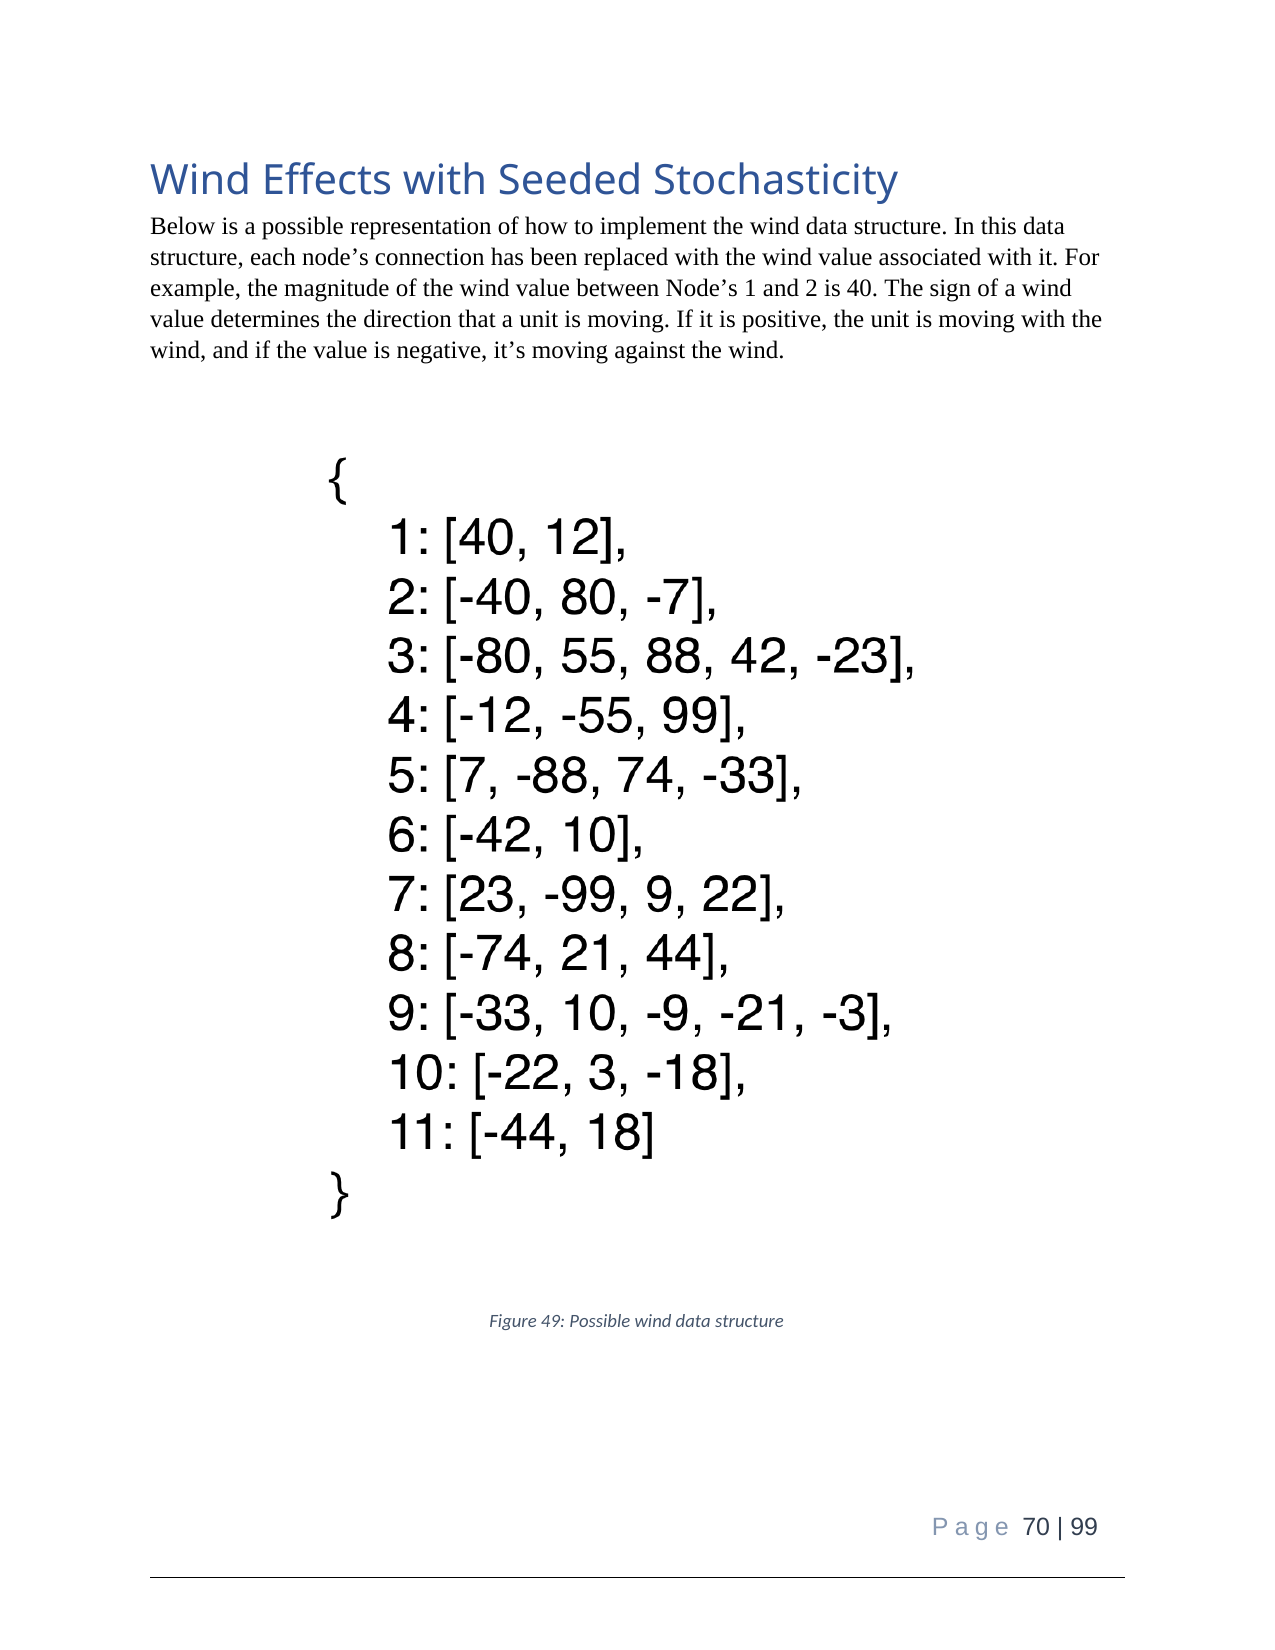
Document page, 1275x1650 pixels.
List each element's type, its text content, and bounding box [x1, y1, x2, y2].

subtitle Wind Effects with Seeded Stochasticity [150, 150, 1125, 207]
picture [311, 430, 964, 1291]
text Figure 49: Possible wind data structure [150, 1309, 1125, 1332]
text Below is a possible representation of how to implement the wind data structure. In this data structure, each node’s connection has been replaced with the wind value associated with it. For example, the magnitude of the wind value between Node’s 1 and 2 is 40. The sign of a wind value determines the direction that a unit is moving. If it is positive, the unit is moving with the wind, and if the value is negative, it’s moving against the wind. [150, 211, 1125, 364]
